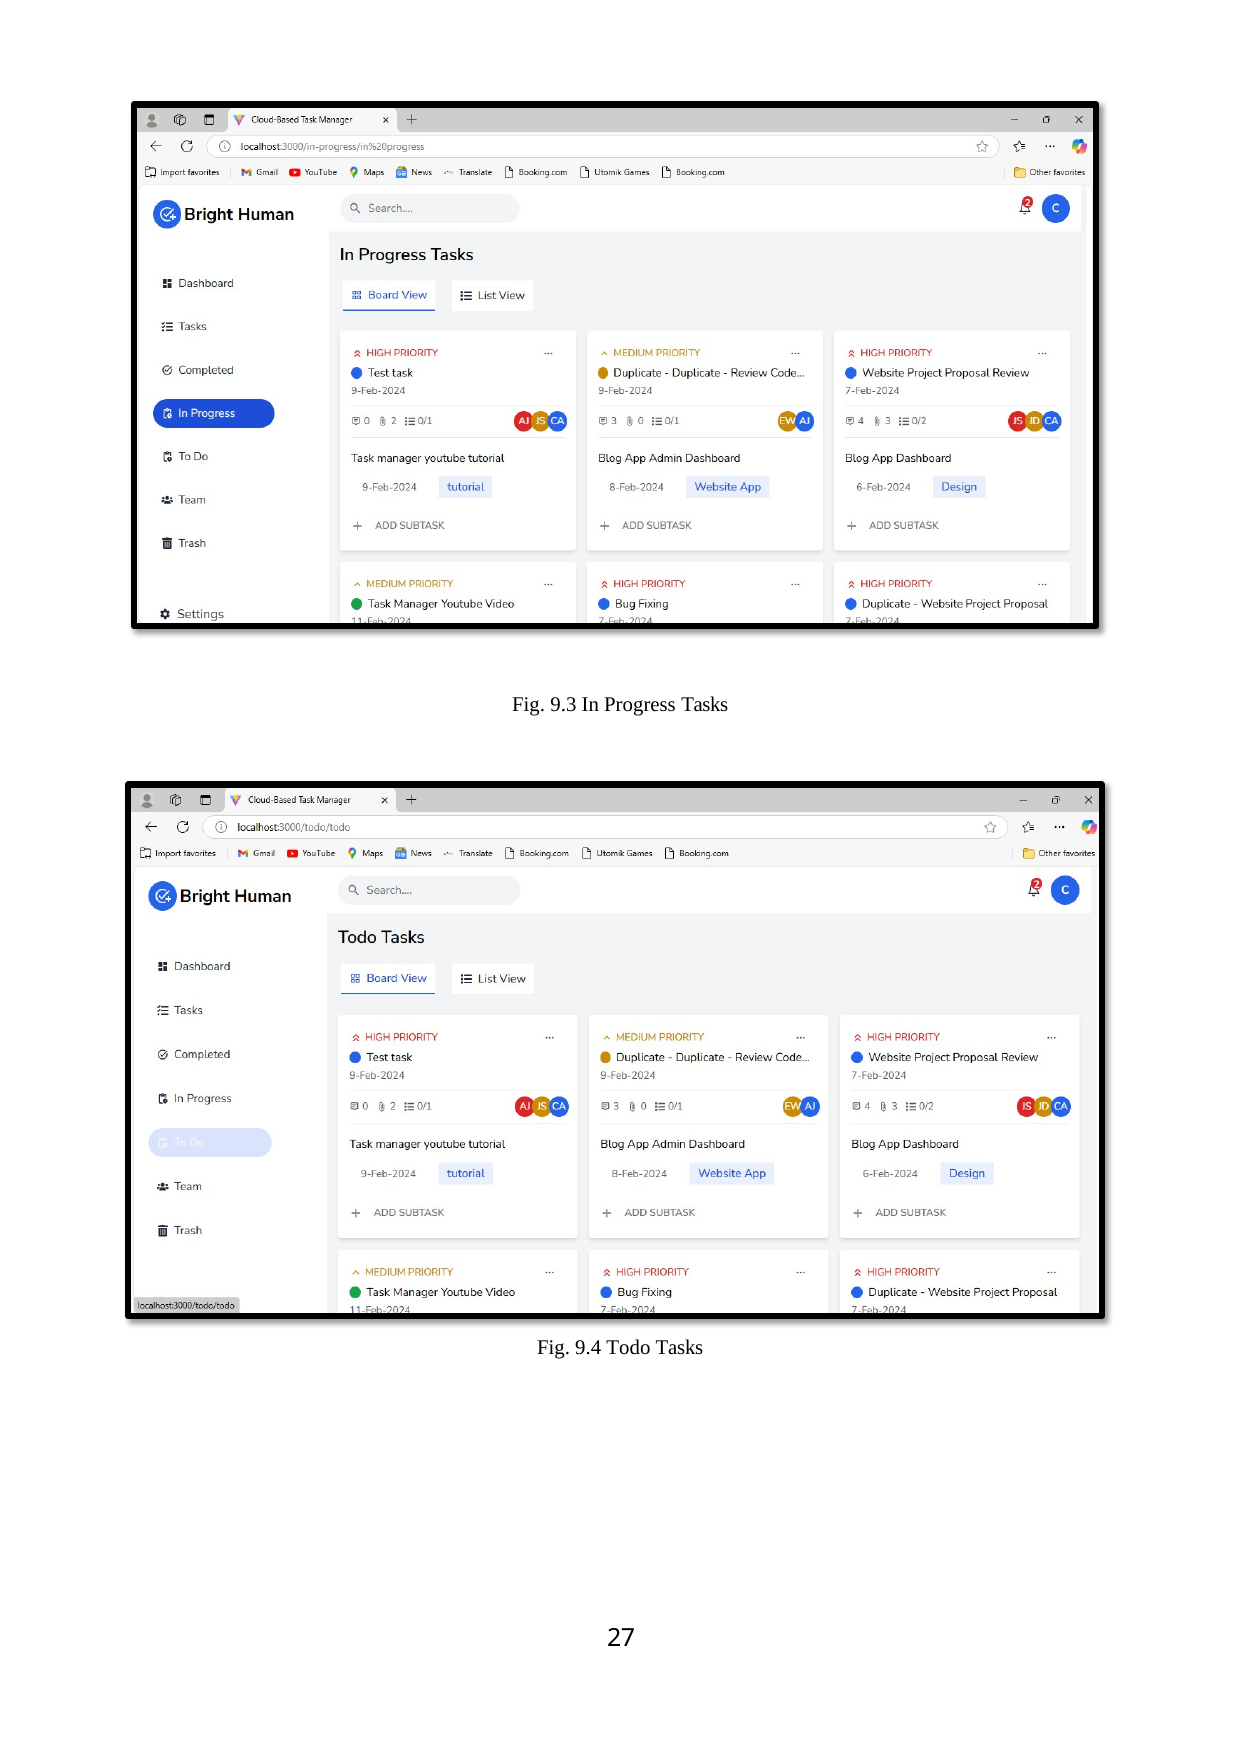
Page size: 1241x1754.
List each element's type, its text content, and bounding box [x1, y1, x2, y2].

text Fig. 9.4 Todo Tasks [312, 1331, 928, 1359]
picture [127, 99, 1111, 641]
text Fig. 9.3 In Progress Tasks [312, 692, 928, 716]
picture [123, 779, 1116, 1331]
